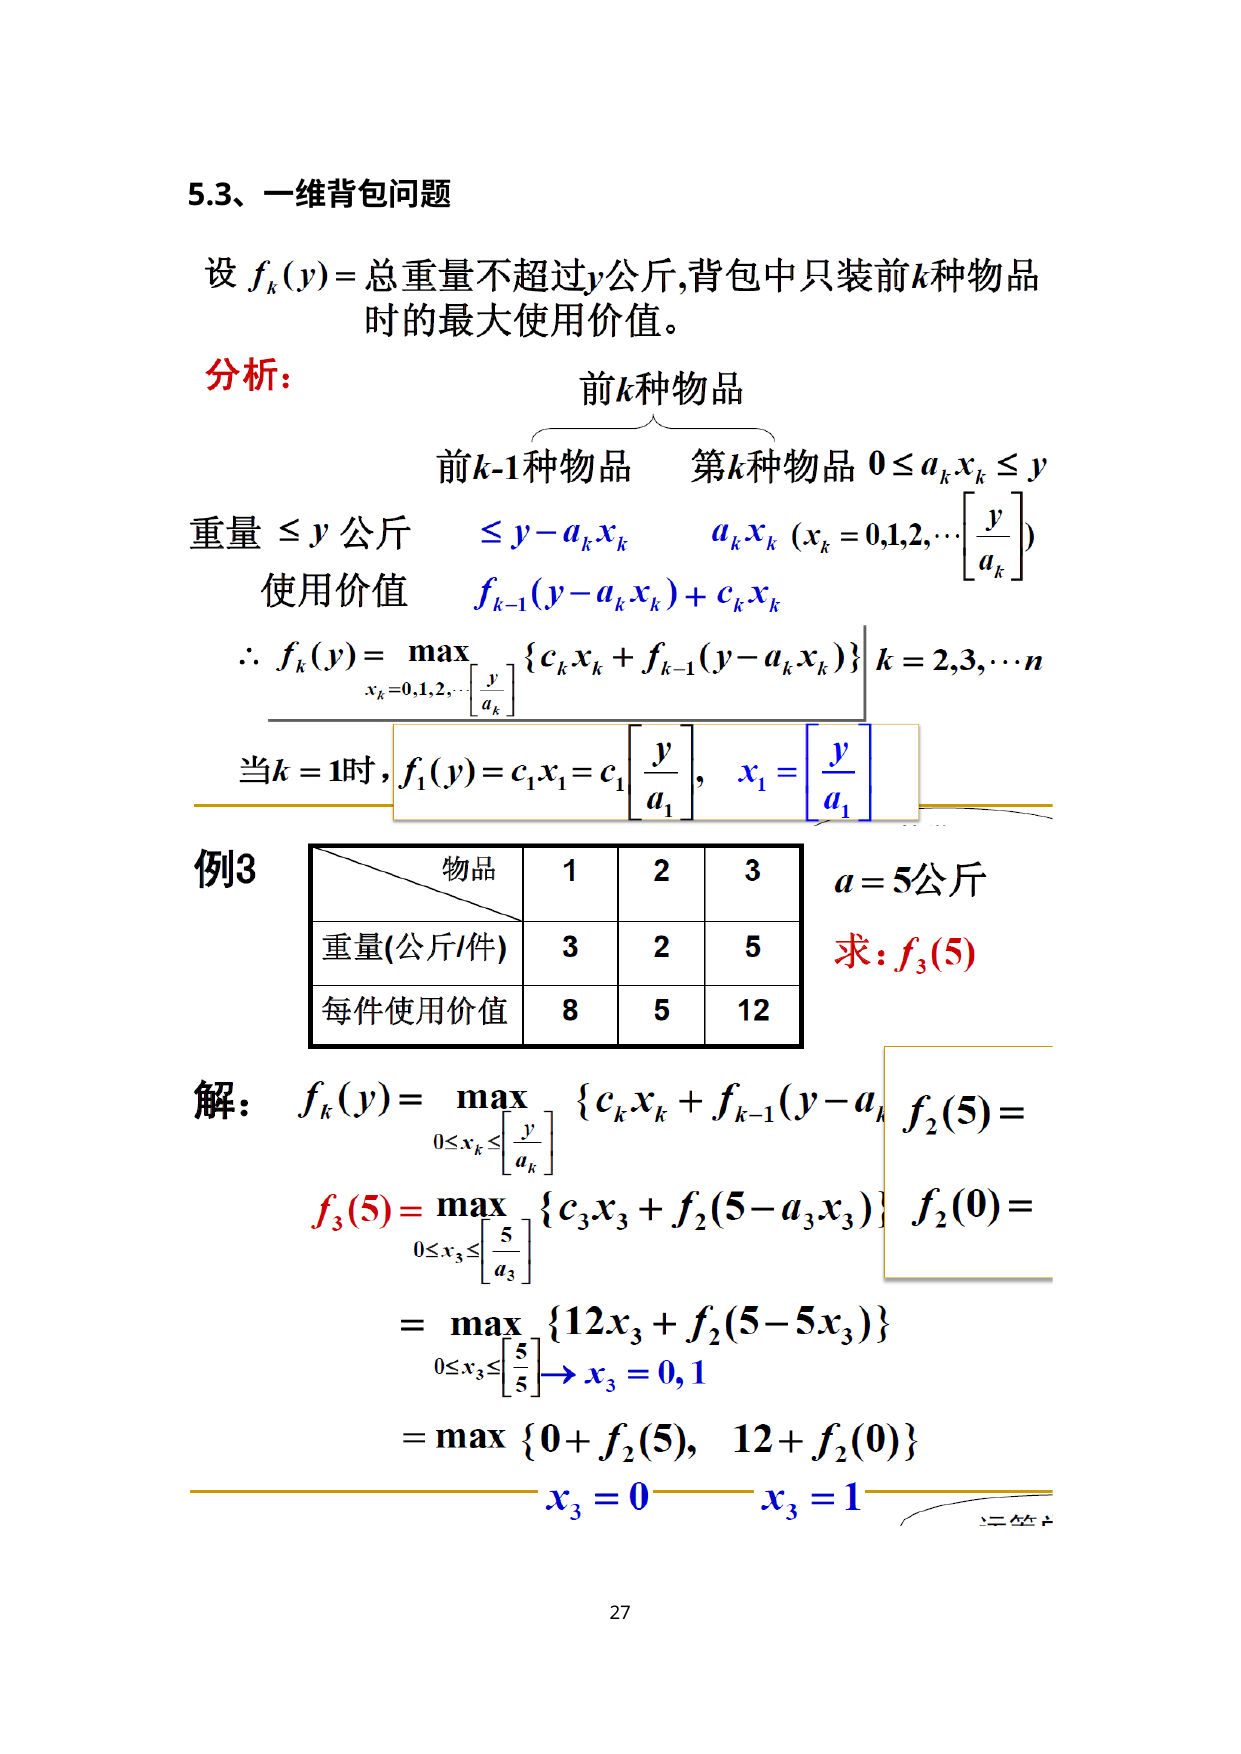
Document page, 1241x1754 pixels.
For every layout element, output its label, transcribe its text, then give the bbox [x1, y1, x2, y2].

subtitle 5.3、一维背包问题 [187, 160, 1053, 225]
picture [187, 251, 1053, 826]
picture [187, 836, 1053, 1526]
